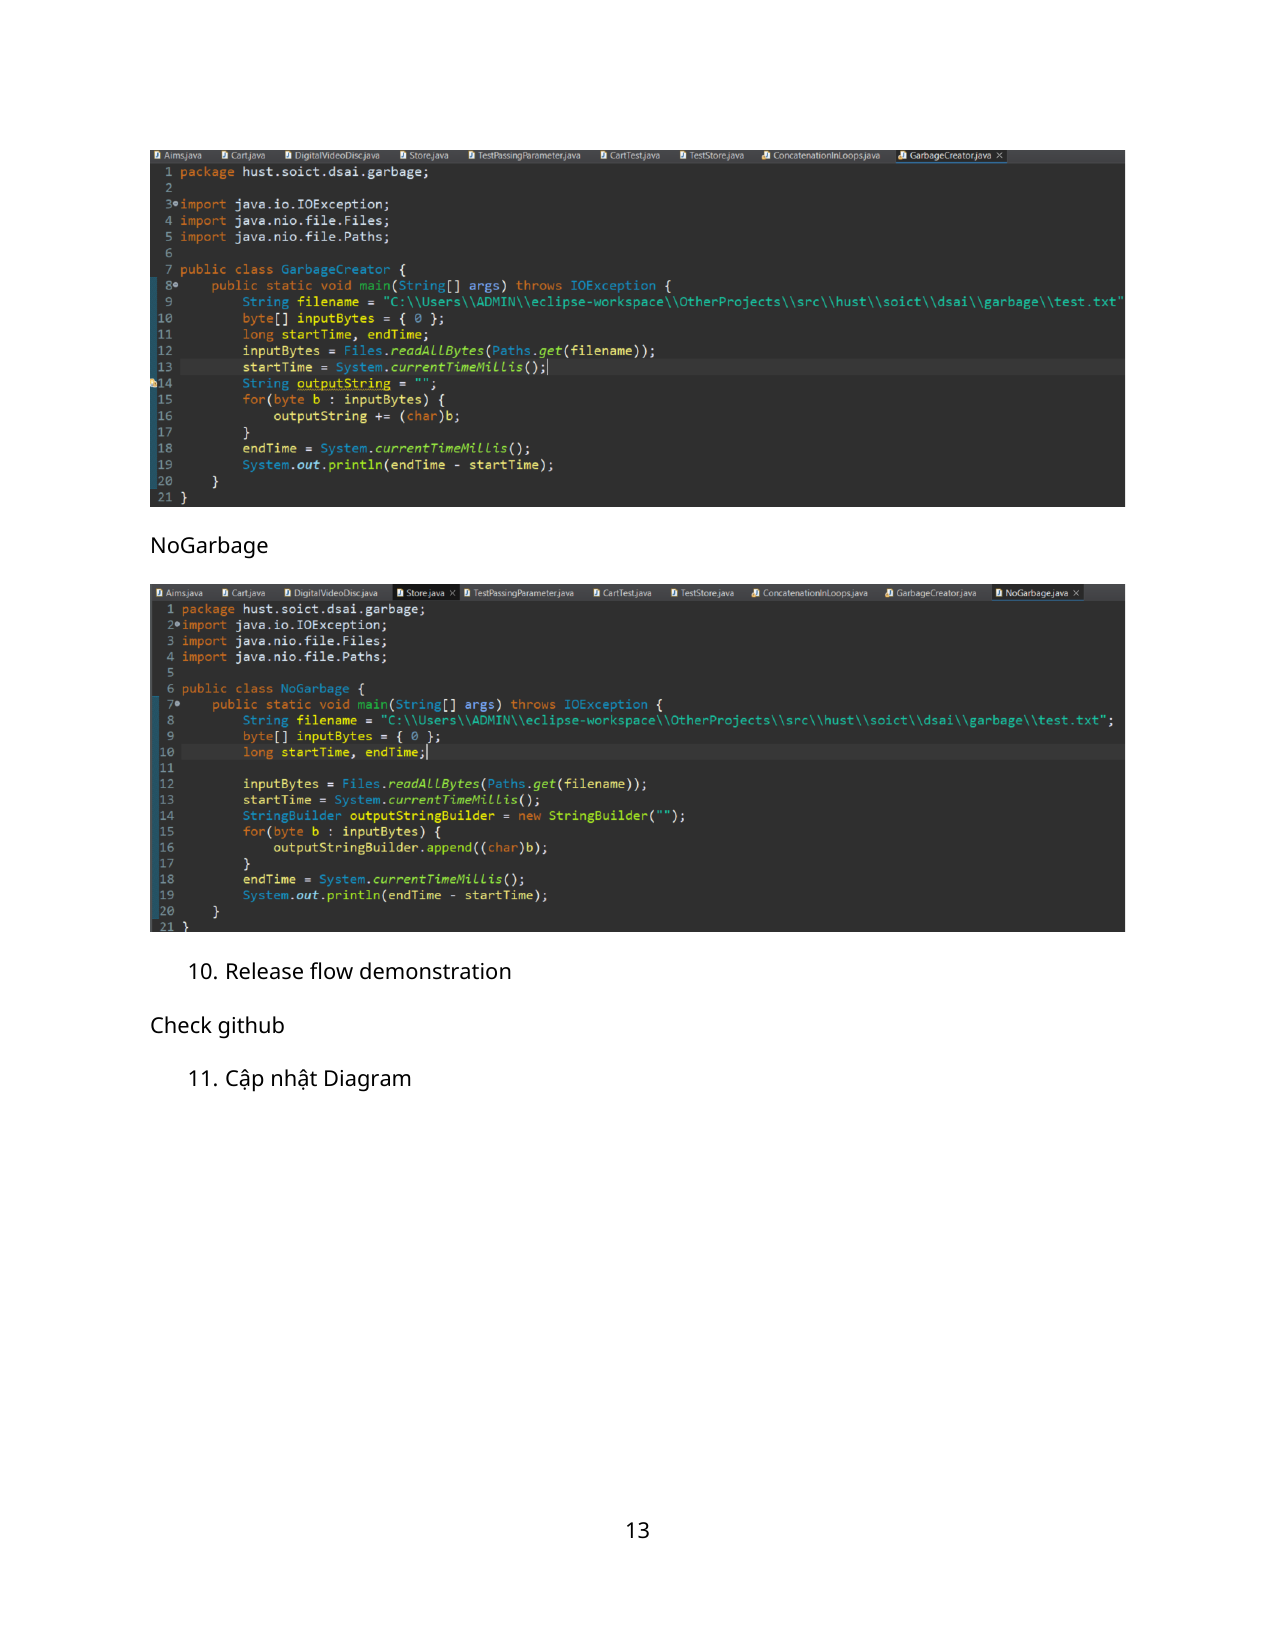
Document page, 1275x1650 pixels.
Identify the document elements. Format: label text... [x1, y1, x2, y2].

picture [150, 584, 1125, 932]
list Cập nhật Diagram [187, 1063, 1125, 1093]
text Check github [150, 1009, 1125, 1039]
text NoGarbage [150, 530, 1125, 560]
picture [150, 150, 1125, 507]
list Release flow demonstration [187, 956, 1125, 986]
